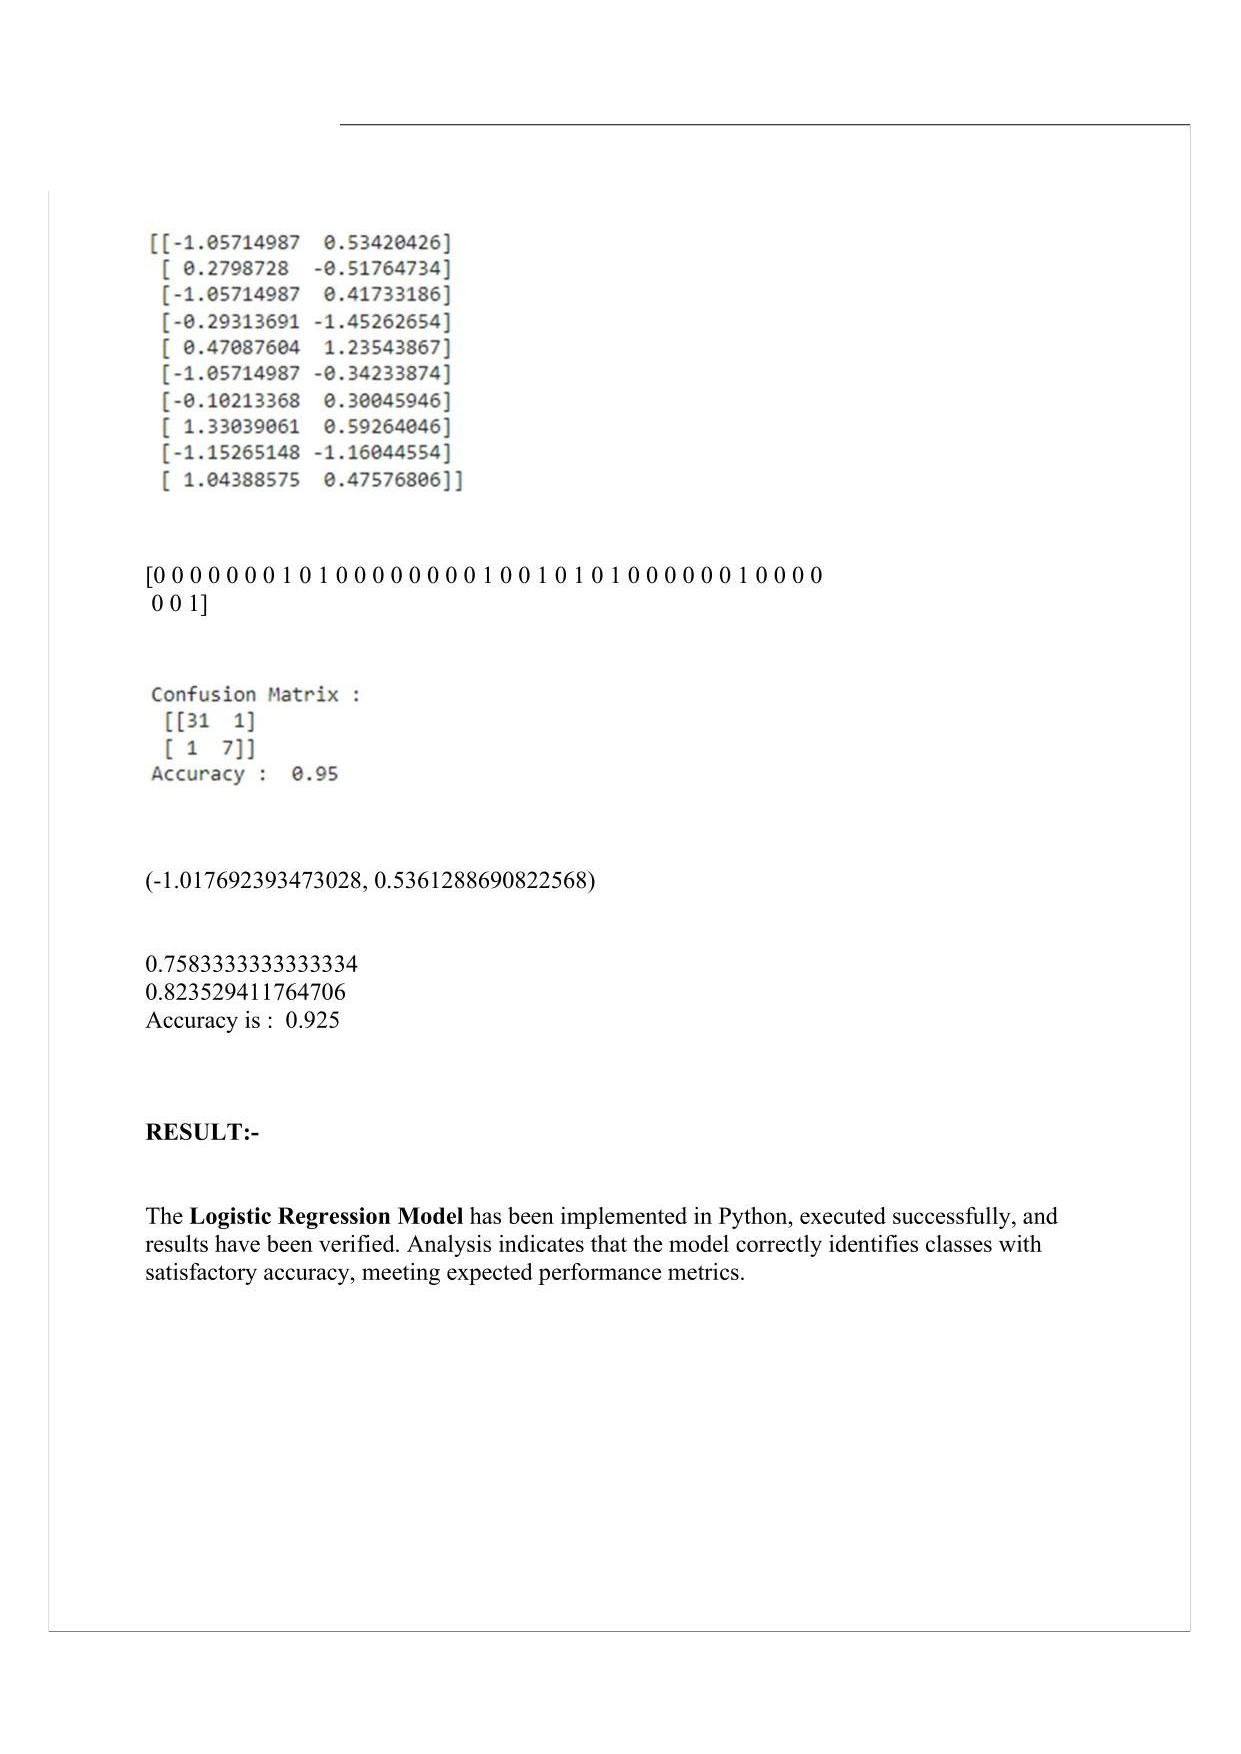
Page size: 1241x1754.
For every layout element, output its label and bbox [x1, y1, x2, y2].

picture [48, 124, 1191, 1632]
